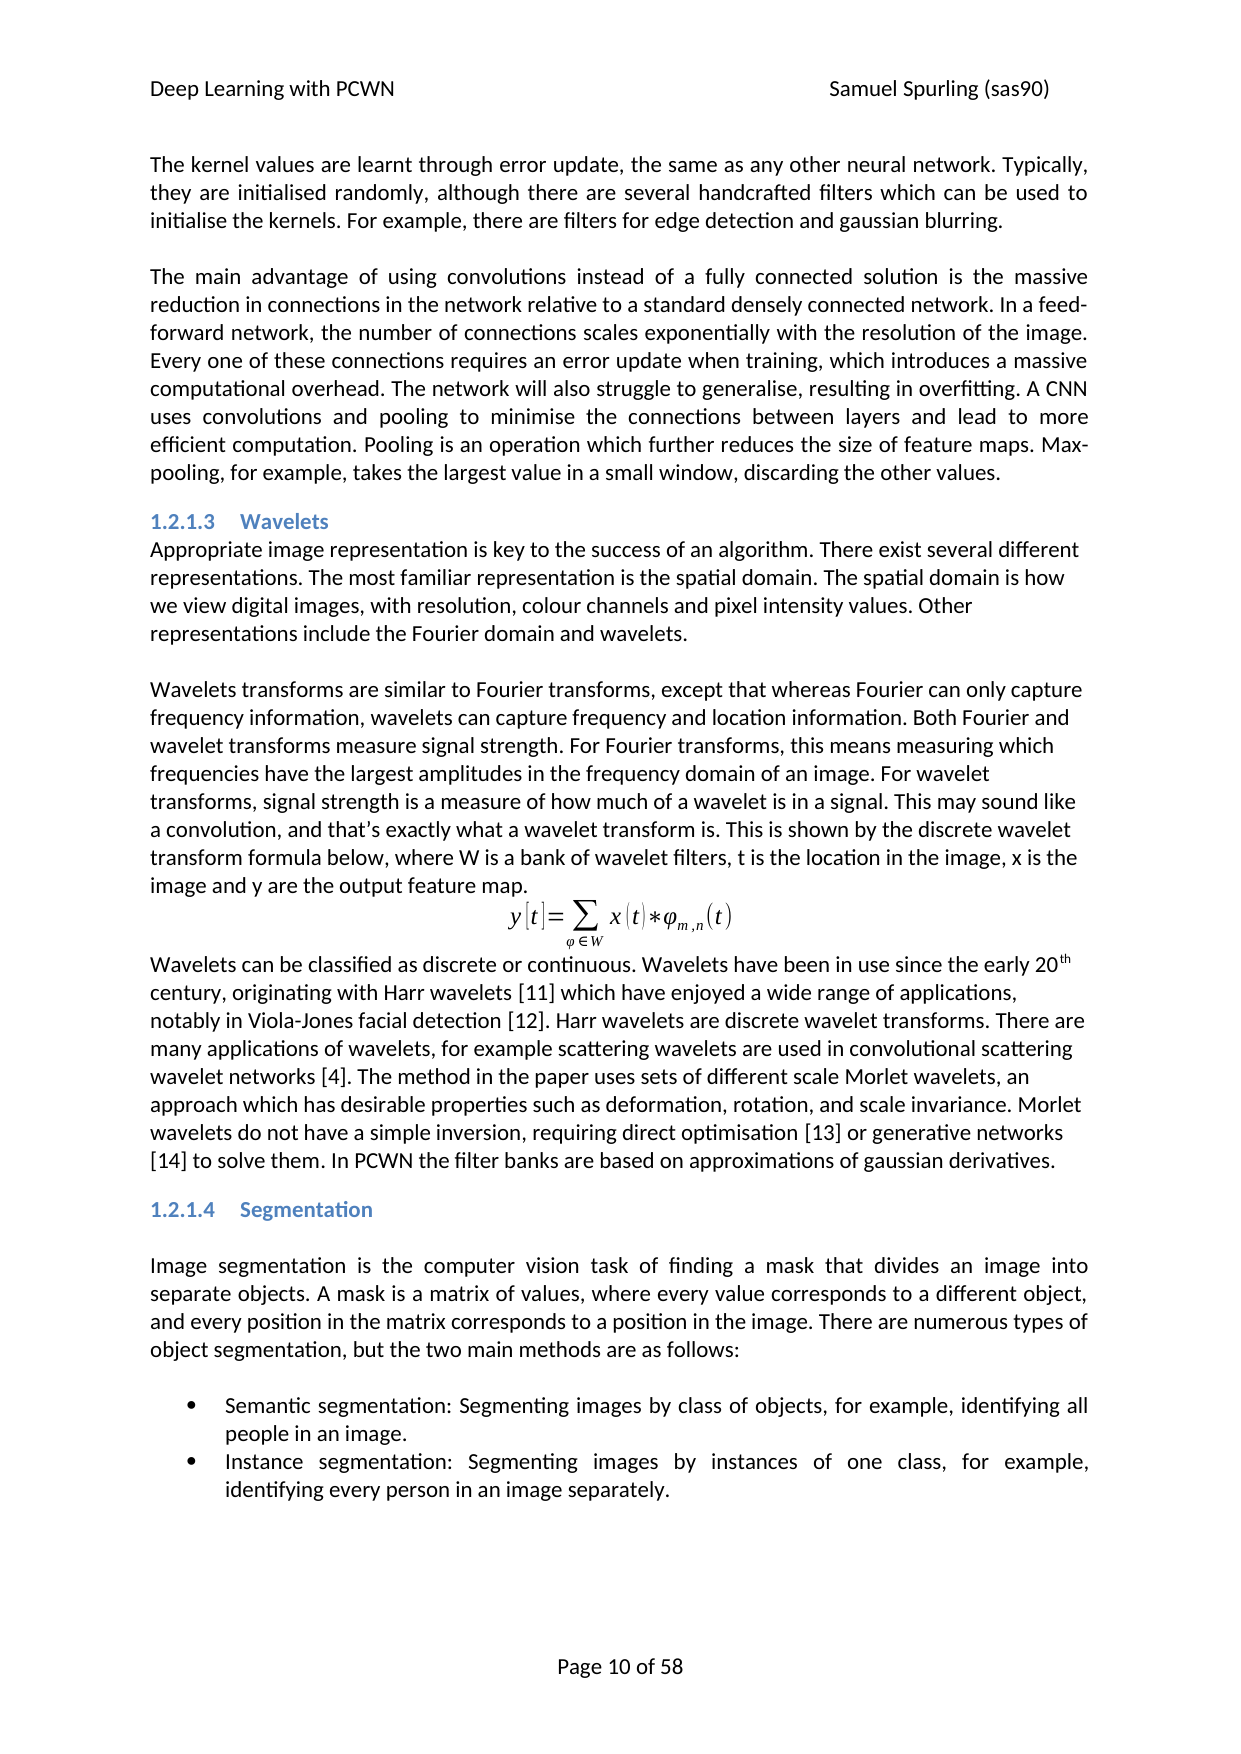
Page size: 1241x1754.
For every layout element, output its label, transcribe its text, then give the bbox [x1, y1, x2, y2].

subtitle Wavelets [150, 507, 1090, 535]
list Instance segmentation: Segmenting images by instances of one class, for example, identifying every person in an image separately. [187, 1447, 1090, 1503]
list Semantic segmentation: Segmenting images by class of objects, for example, identifying all people in an image. [187, 1391, 1090, 1447]
text Wavelets can be classified as discrete or continuous. Wavelets have been in use since the early 20th century, originating with Harr wavelets which have enjoyed a wide range of applications, notably in Viola-Jones facial detection . Harr wavelets are discrete wavelet transforms. There are many applications of wavelets, for example scattering wavelets are used in convolutional scattering wavelet networks . The method in the paper uses sets of different scale Morlet wavelets, an approach which has desirable properties such as deformation, rotation, and scale invariance. Morlet wavelets do not have a simple inversion, requiring direct optimisation or generative networks to solve them. In PCWN the filter banks are based on approximations of gaussian derivatives. [150, 950, 1090, 1174]
subtitle Segmentation [150, 1195, 1090, 1223]
text Appropriate image representation is key to the success of an algorithm. There exist several different representations. The most familiar representation is the spatial domain. The spatial domain is how we view digital images, with resolution, colour channels and pixel intensity values. Other representations include the Fourier domain and wavelets. [150, 535, 1090, 647]
text Wavelets transforms are similar to Fourier transforms, except that whereas Fourier can only capture frequency information, wavelets can capture frequency and location information. Both Fourier and wavelet transforms measure signal strength. For Fourier transforms, this means measuring which frequencies have the largest amplitudes in the frequency domain of an image. For wavelet transforms, signal strength is a measure of how much of a wavelet is in a signal. This may sound like a convolution, and that’s exactly what a wavelet transform is. This is shown by the discrete wavelet transform formula below, where W is a bank of wavelet filters, t is the location in the image, x is the image and y are the output feature map. [150, 675, 1090, 899]
text Image segmentation is the computer vision task of finding a mask that divides an image into separate objects. A mask is a matrix of values, where every value corresponds to a different object, and every position in the matrix corresponds to a position in the image. There are numerous types of object segmentation, but the two main methods are as follows: [150, 1251, 1090, 1363]
text The main advantage of using convolutions instead of a fully connected solution is the massive reduction in connections in the network relative to a standard densely connected network. In a feed-forward network, the number of connections scales exponentially with the resolution of the image. Every one of these connections requires an error update when training, which introduces a massive computational overhead. The network will also struggle to generalise, resulting in overfitting. A CNN uses convolutions and pooling to minimise the connections between layers and lead to more efficient computation. Pooling is an operation which further reduces the size of feature maps. Max-pooling, for example, takes the largest value in a small window, discarding the other values. [150, 262, 1090, 486]
text The kernel values are learnt through error update, the same as any other neural network. Typically, they are initialised randomly, although there are several handcrafted filters which can be used to initialise the kernels. For example, there are filters for edge detection and gaussian blurring. [150, 150, 1090, 234]
